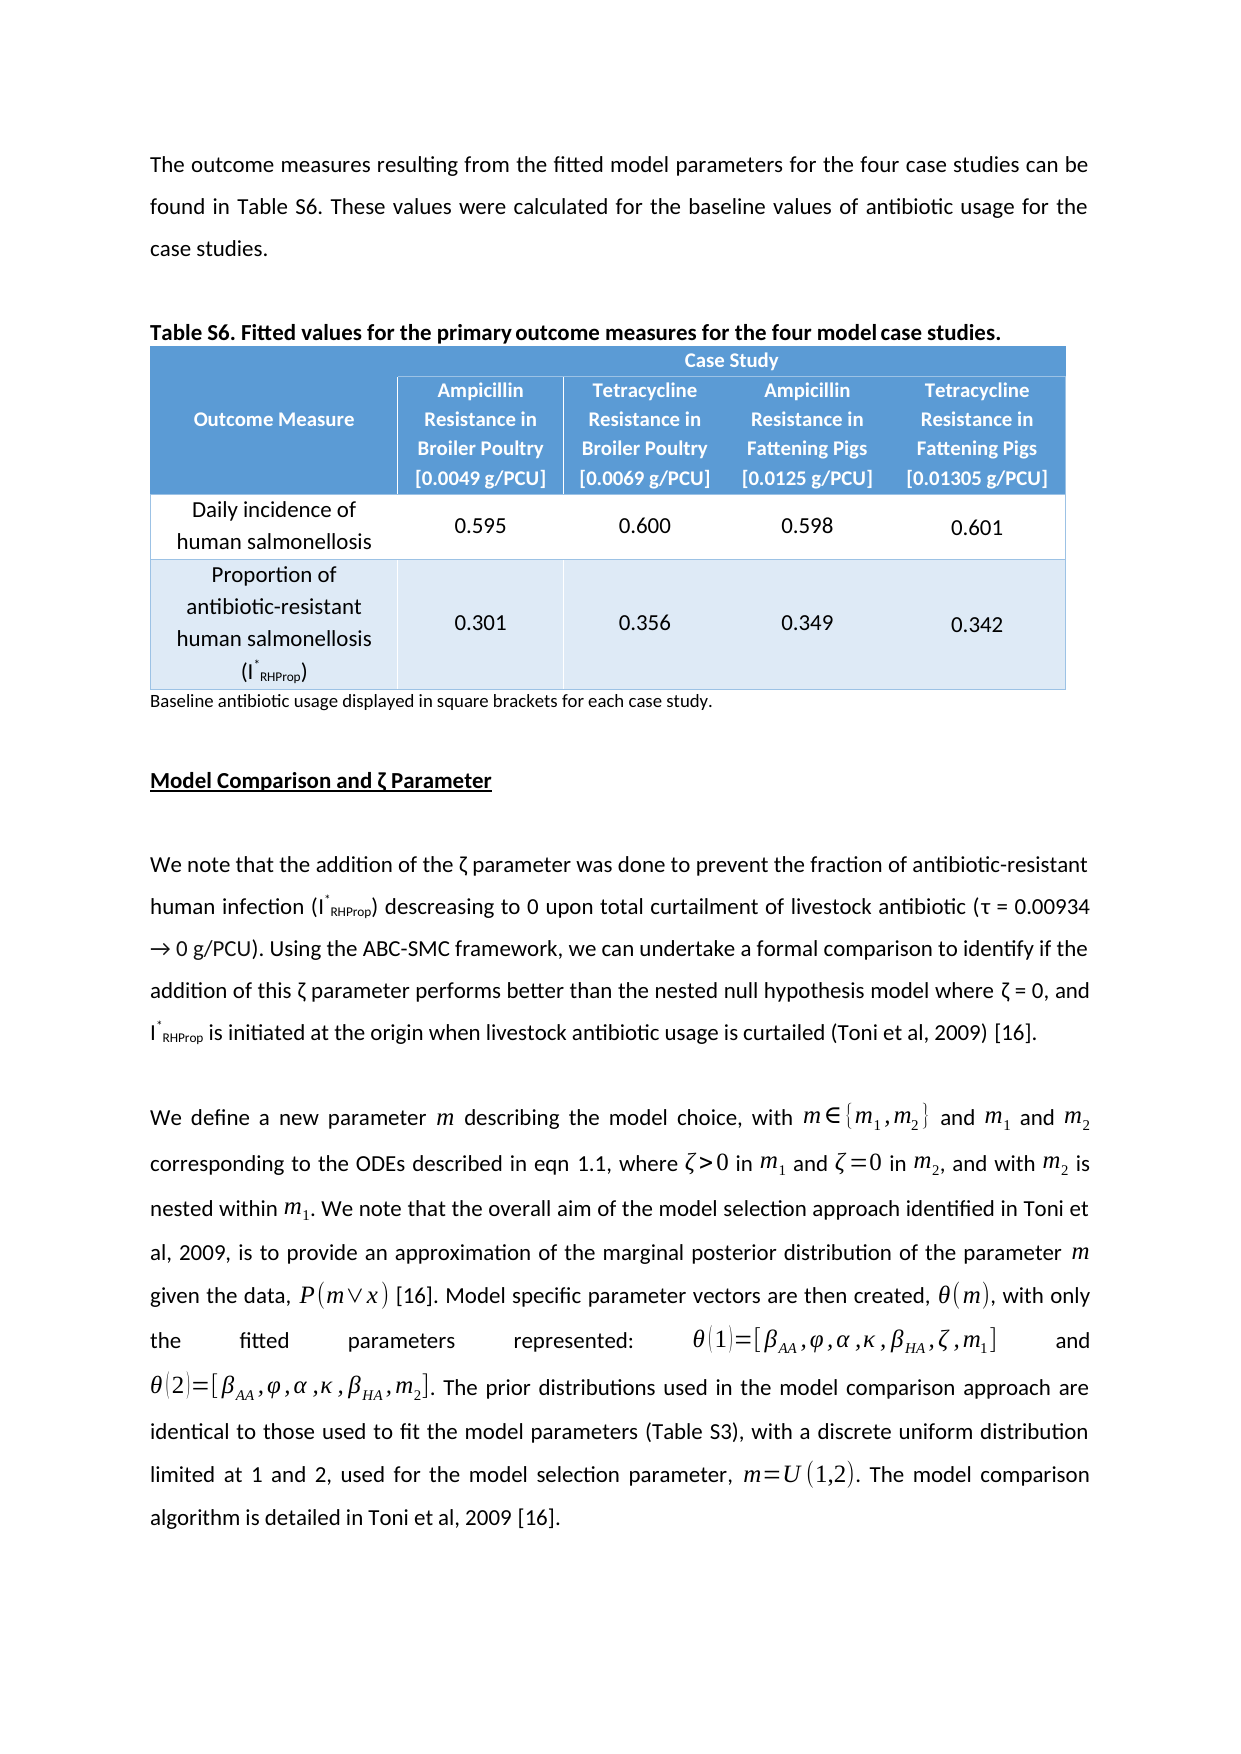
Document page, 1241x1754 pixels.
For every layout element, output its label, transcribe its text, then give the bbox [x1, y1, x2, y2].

table_cell 0.598 [726, 495, 888, 559]
table_cell 0.301 [398, 560, 563, 689]
table_cell 0.342 [888, 560, 1065, 689]
text Baseline antibiotic usage displayed in square brackets for each case study. [150, 690, 1090, 713]
text Model Comparison and ζ Parameter [150, 766, 1090, 794]
table_cell 0.349 [726, 560, 888, 689]
table_header Case Study [398, 347, 1065, 376]
text Table S6. Fitted values for the primary outcome measures for the four model case studies. [150, 318, 1090, 346]
text We note that the addition of the ζ parameter was done to prevent the fraction of antibiotic-resistant human infection (I*RHProp) descreasing to 0 upon total curtailment of livestock antibiotic (τ = 0.00934 → 0 g/PCU). Using the ABC-SMC framework, we can undertake a formal comparison to identify if the addition of this ζ parameter performs better than the nested null hypothesis model where ζ = 0, and I*RHProp is initiated at the origin when livestock antibiotic usage is curtailed (Toni et al, 2009) [16]. [150, 850, 1090, 1046]
table_cell 0.356 [564, 560, 726, 689]
table_cell Ampicillin Resistance in Fattening Pigs [0.0125 g/PCU] [726, 377, 888, 494]
table_cell Tetracycline Resistance in Broiler Poultry [0.0069 g/PCU] [564, 377, 726, 494]
table_cell 0.600 [564, 495, 726, 559]
table_cell 0.601 [888, 495, 1065, 559]
table_cell Tetracycline Resistance in Fattening Pigs [0.01305 g/PCU] [888, 377, 1065, 494]
table_cell Daily incidence of human salmonellosis [151, 495, 397, 559]
text The outcome measures resulting from the fitted model parameters for the four case studies can be found in Table S6. These values were calculated for the baseline values of antibiotic usage for the case studies. [150, 150, 1090, 262]
table_header Outcome Measure [151, 347, 397, 494]
text We define a new parameter describing the model choice, with and and corresponding to the ODEs described in eqn 1.1, where in and in , and with is nested within . We note that the overall aim of the model selection approach identified in Toni et al, 2009, is to provide an approximation of the marginal posterior distribution of the parameter given the data, [16]. Model specific parameter vectors are then created, , with only the fitted parameters represented: and . The prior distributions used in the model comparison approach are identical to those used to fit the model parameters (Table S3), with a discrete uniform distribution limited at 1 and 2, used for the model selection parameter, . The model comparison algorithm is detailed in Toni et al, 2009 [16]. [150, 1102, 1090, 1531]
table_cell Proportion of antibiotic-resistant human salmonellosis (I*RHProp) [151, 560, 397, 689]
table_cell Ampicillin Resistance in Broiler Poultry [0.0049 g/PCU] [398, 377, 563, 494]
table_cell 0.595 [398, 495, 563, 559]
